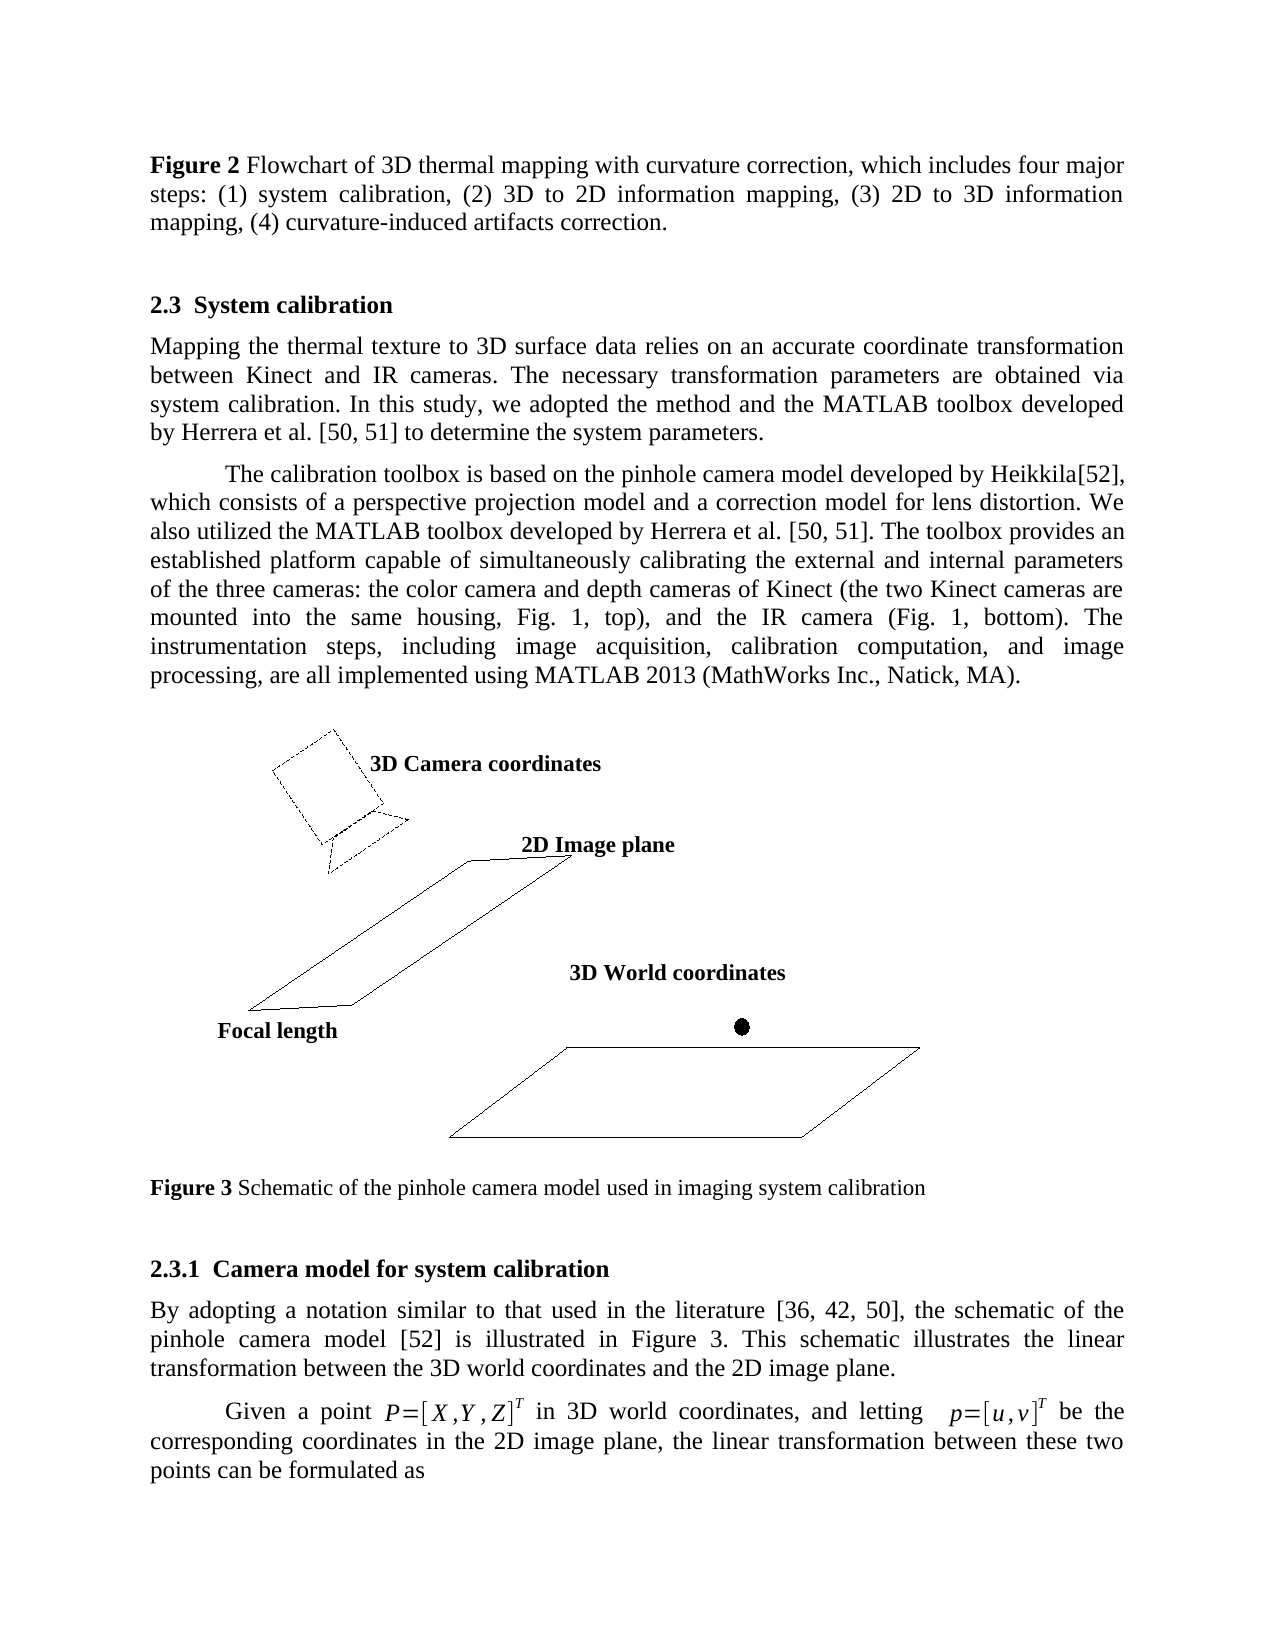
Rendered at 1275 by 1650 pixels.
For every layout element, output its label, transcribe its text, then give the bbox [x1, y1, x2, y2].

text 2.3 System calibration [150, 290, 1125, 319]
text 2.3.1 Camera model for system calibration [150, 1254, 1125, 1283]
text The calibration toolbox is based on the pinhole camera model developed by Heikkila[52], which consists of a perspective projection model and a correction model for lens distortion. We also utilized the MATLAB toolbox developed by Herrera et al. [50, 51]. The toolbox provides an established platform capable of simultaneously calibrating the external and internal parameters of the three cameras: the color camera and depth cameras of Kinect (the two Kinect cameras are mounted into the same housing, Fig. 1, top), and the IR camera (Fig. 1, bottom). The instrumentation steps, including image acquisition, calibration computation, and image processing, are all implemented using MATLAB 2013 (MathWorks Inc., Natick, MA). [150, 459, 1125, 689]
subtitle Figure 2 Flowchart of 3D thermal mapping with curvature correction, which includes four major steps: (1) system calibration, (2) 3D to 2D information mapping, (3) 2D to 3D information mapping, (4) curvature-induced artifacts correction. [150, 150, 1125, 236]
text Figure 3 Schematic of the pinhole camera model used in imaging system calibration [150, 1174, 1125, 1201]
text Mapping the thermal texture to 3D surface data relies on an accurate coordinate transformation between Kinect and IR cameras. The necessary transformation parameters are obtained via system calibration. In this study, we adopted the method and the MATLAB toolbox developed by Herrera et al. [50, 51] to determine the system parameters. [150, 331, 1125, 446]
text Given a point in 3D world coordinates, and letting be the corresponding coordinates in the 2D image plane, the linear transformation between these two points can be formulated as [150, 1394, 1125, 1484]
text By adopting a notation similar to that used in the literature [36, 42, 50], the schematic of the pinhole camera model [52] is illustrated in Figure 3. This schematic illustrates the linear transformation between the 3D world coordinates and the 2D image plane. [150, 1296, 1125, 1382]
